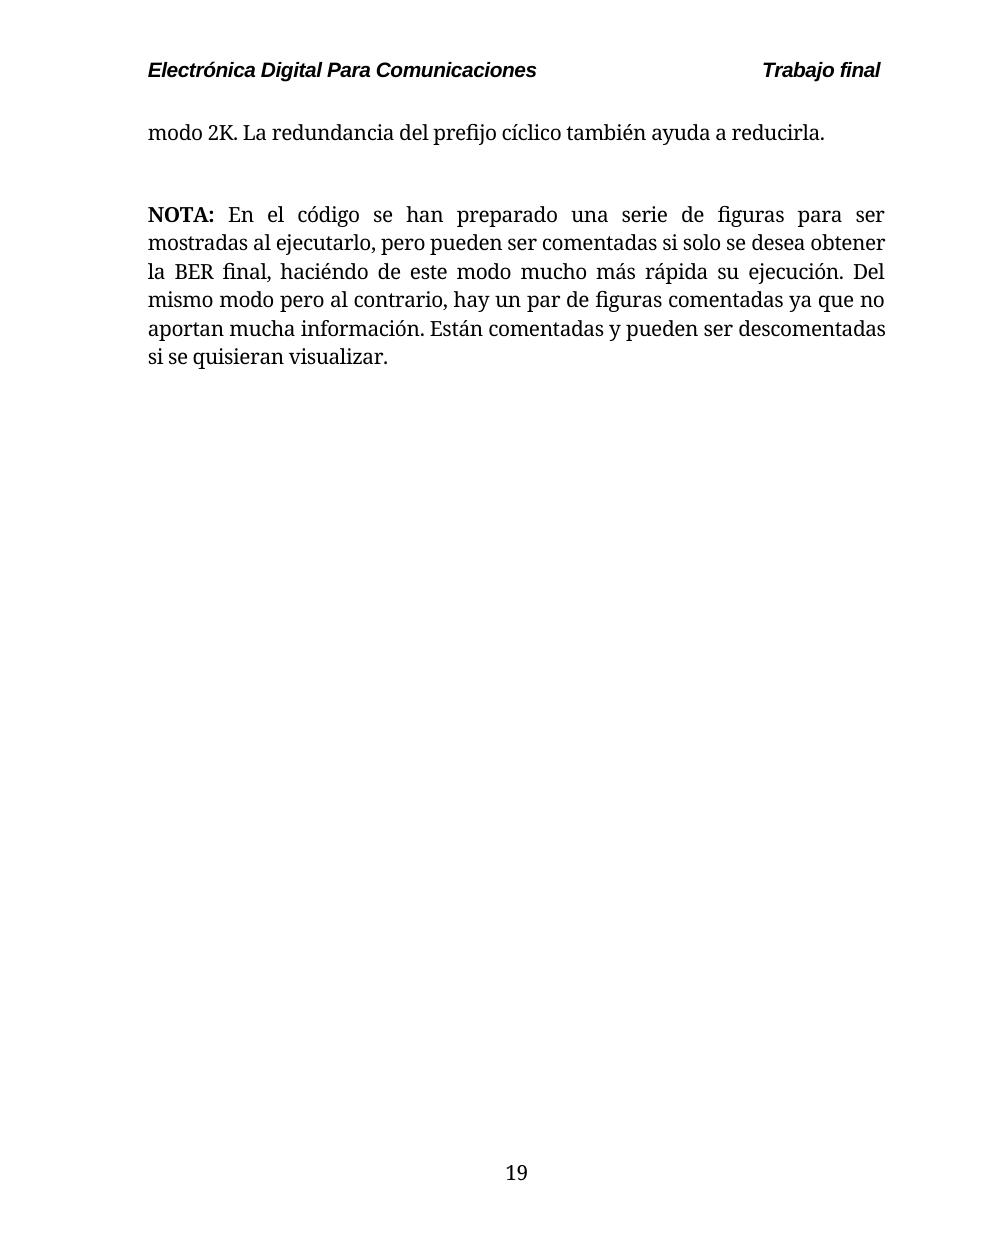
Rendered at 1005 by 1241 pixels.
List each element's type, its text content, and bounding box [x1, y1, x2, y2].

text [148, 118, 886, 147]
text NOTA: En el código se han preparado una serie de figuras para ser mostradas al ejecutarlo, pero pueden ser comentadas si solo se desea obtener la BER final, haciéndo de este modo mucho más rápida su ejecución. Del mismo modo pero al contrario, hay un par de figuras comentadas ya que no aportan mucha información. Están comentadas y pueden ser descomentadas si se quisieran visualizar. [148, 200, 886, 371]
